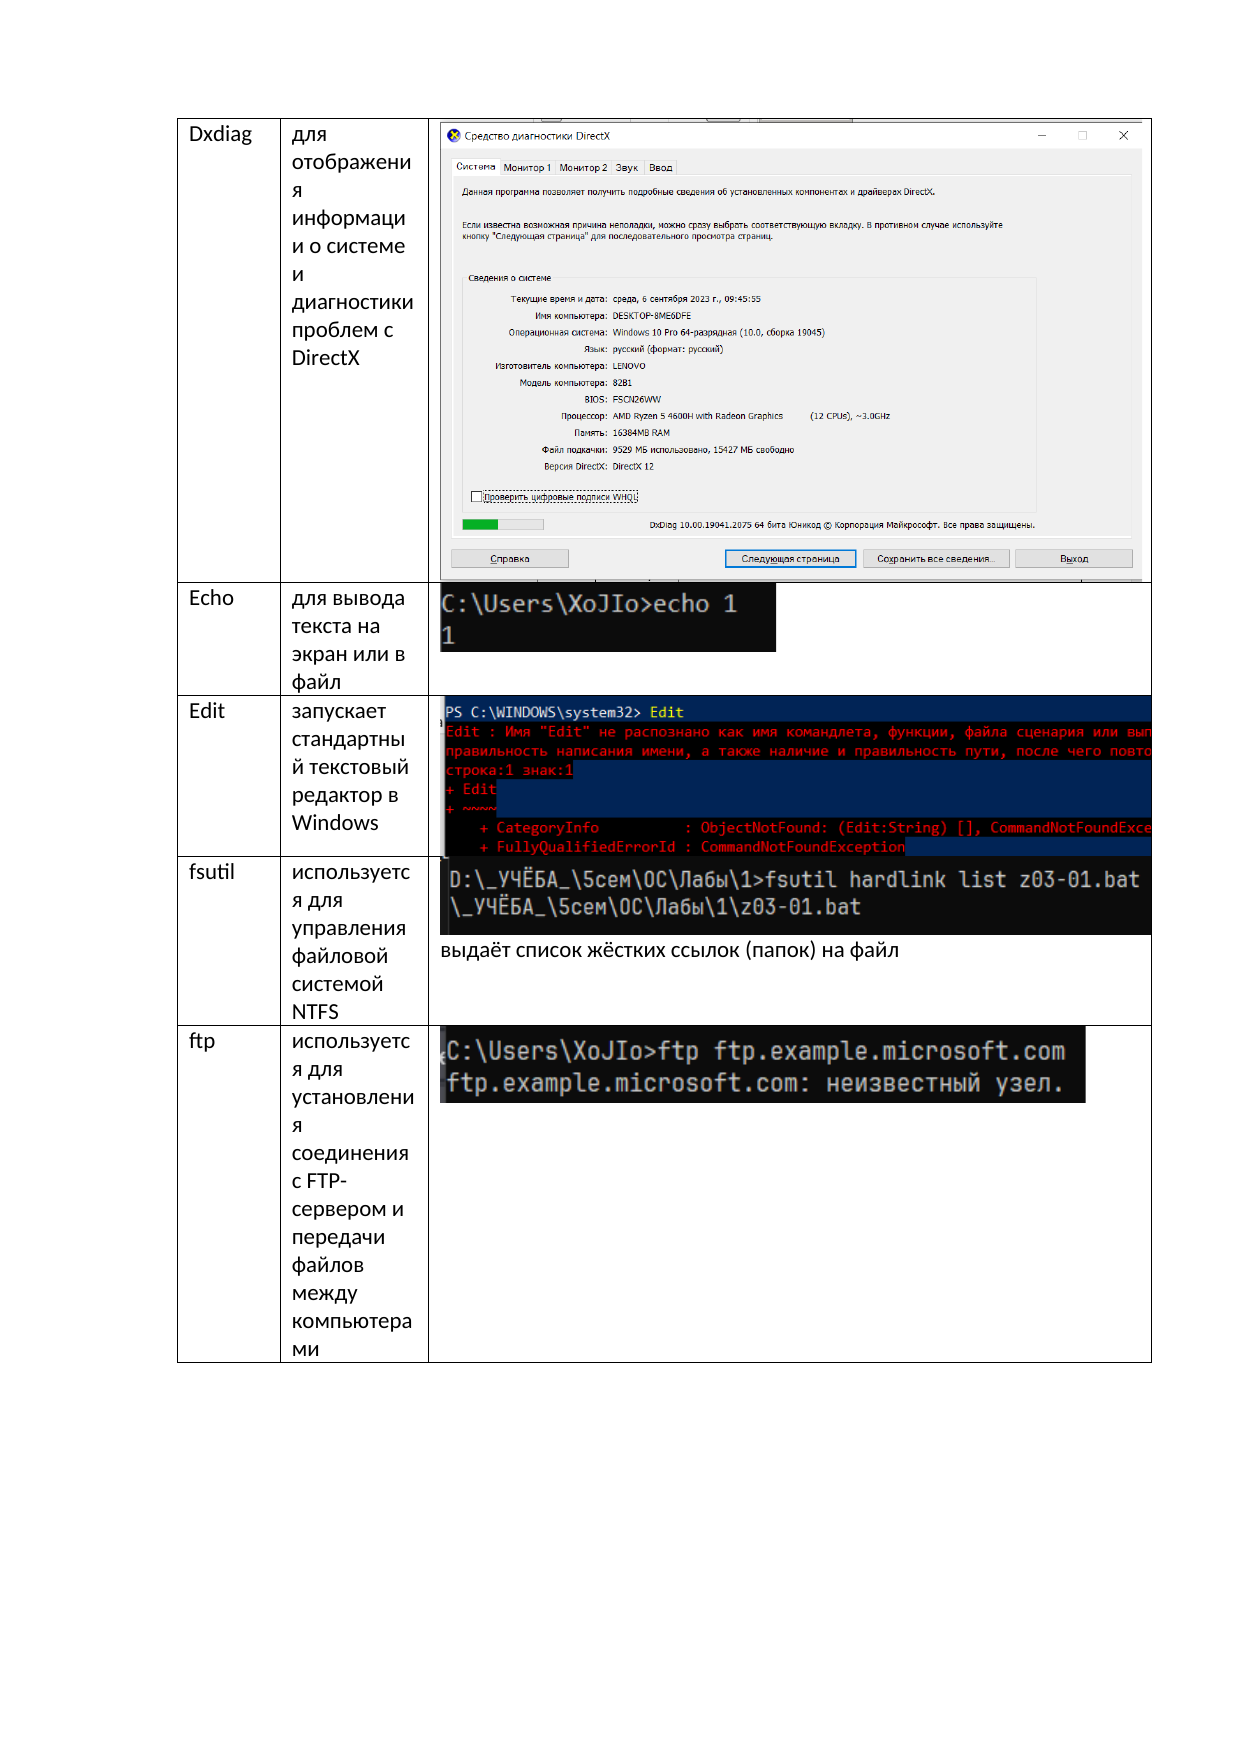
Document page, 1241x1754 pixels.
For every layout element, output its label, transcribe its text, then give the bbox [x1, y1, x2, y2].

table_cell ftp [178, 1026, 280, 1362]
table_cell Dxdiag [178, 119, 280, 582]
picture [440, 1026, 1086, 1103]
table_cell используется для установления соединения с FTP-сервером и передачи файлов между компьютерами [281, 1026, 428, 1362]
table_cell Echo [178, 583, 280, 695]
table_cell [429, 696, 440, 856]
picture [440, 583, 777, 652]
table_cell [429, 583, 1151, 695]
table_cell выдаёт список жёстких ссылок (папок) на файл [429, 857, 1151, 1025]
table_cell для вывода текста на экран или в файл [281, 583, 428, 695]
table_cell для отображения информации о системе и диагностики проблем с DirectX [281, 119, 428, 582]
table_cell [429, 119, 440, 582]
picture [440, 696, 1152, 935]
table_cell [1143, 119, 1151, 582]
table_cell Edit [178, 696, 280, 856]
table_cell запускает стандартный текстовый редактор в Windows [281, 696, 428, 856]
table_cell [429, 1026, 1151, 1362]
table_cell fsutil [178, 857, 280, 1025]
table_cell используется для управления файловой системой NTFS [281, 857, 428, 1025]
picture [440, 119, 1143, 582]
